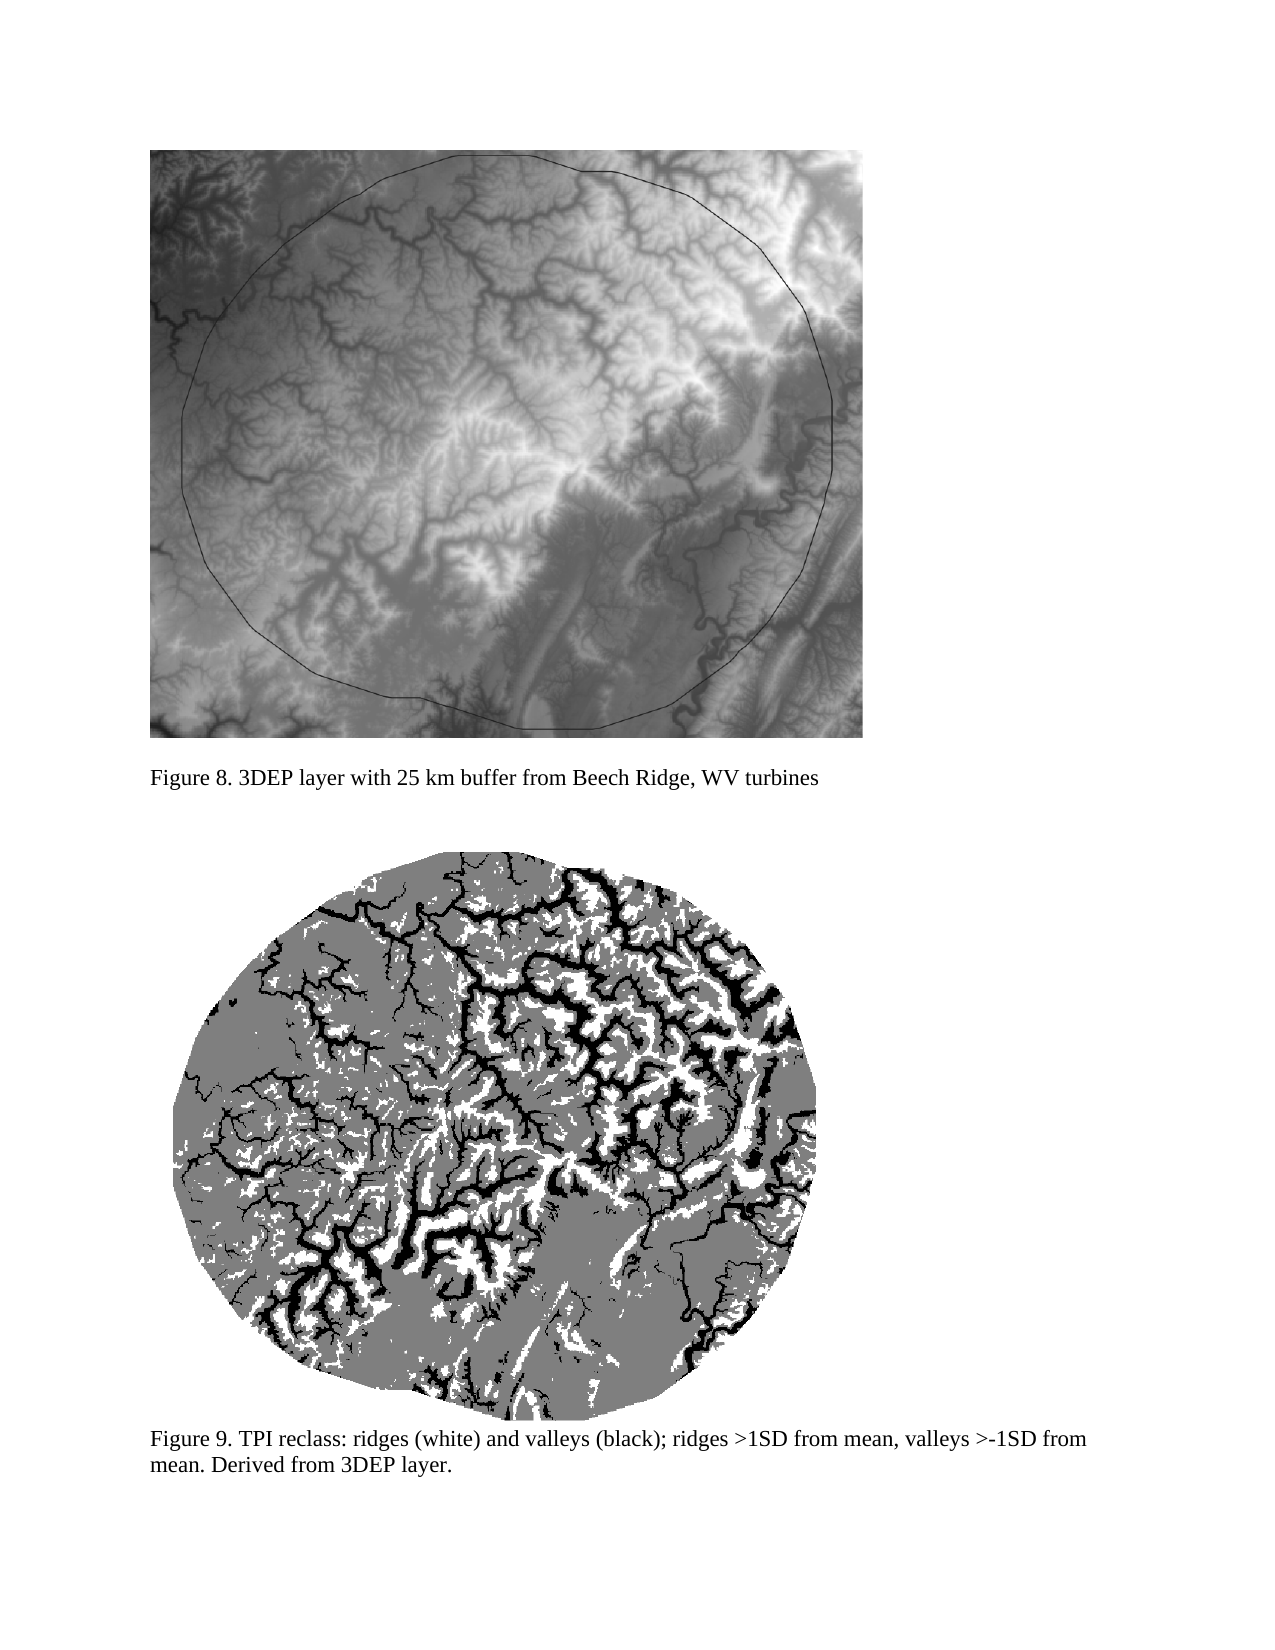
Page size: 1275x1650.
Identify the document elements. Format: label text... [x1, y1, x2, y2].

picture [150, 842, 848, 1426]
picture [150, 150, 863, 738]
text Figure 8. 3DEP layer with 25 km buffer from Beech Ridge, WV turbines [150, 764, 1125, 790]
text Figure 9. TPI reclass: ridges (white) and valleys (black); ridges >1SD from mean, valleys >-1SD from mean. Derived from 3DEP layer. [150, 1425, 1125, 1478]
